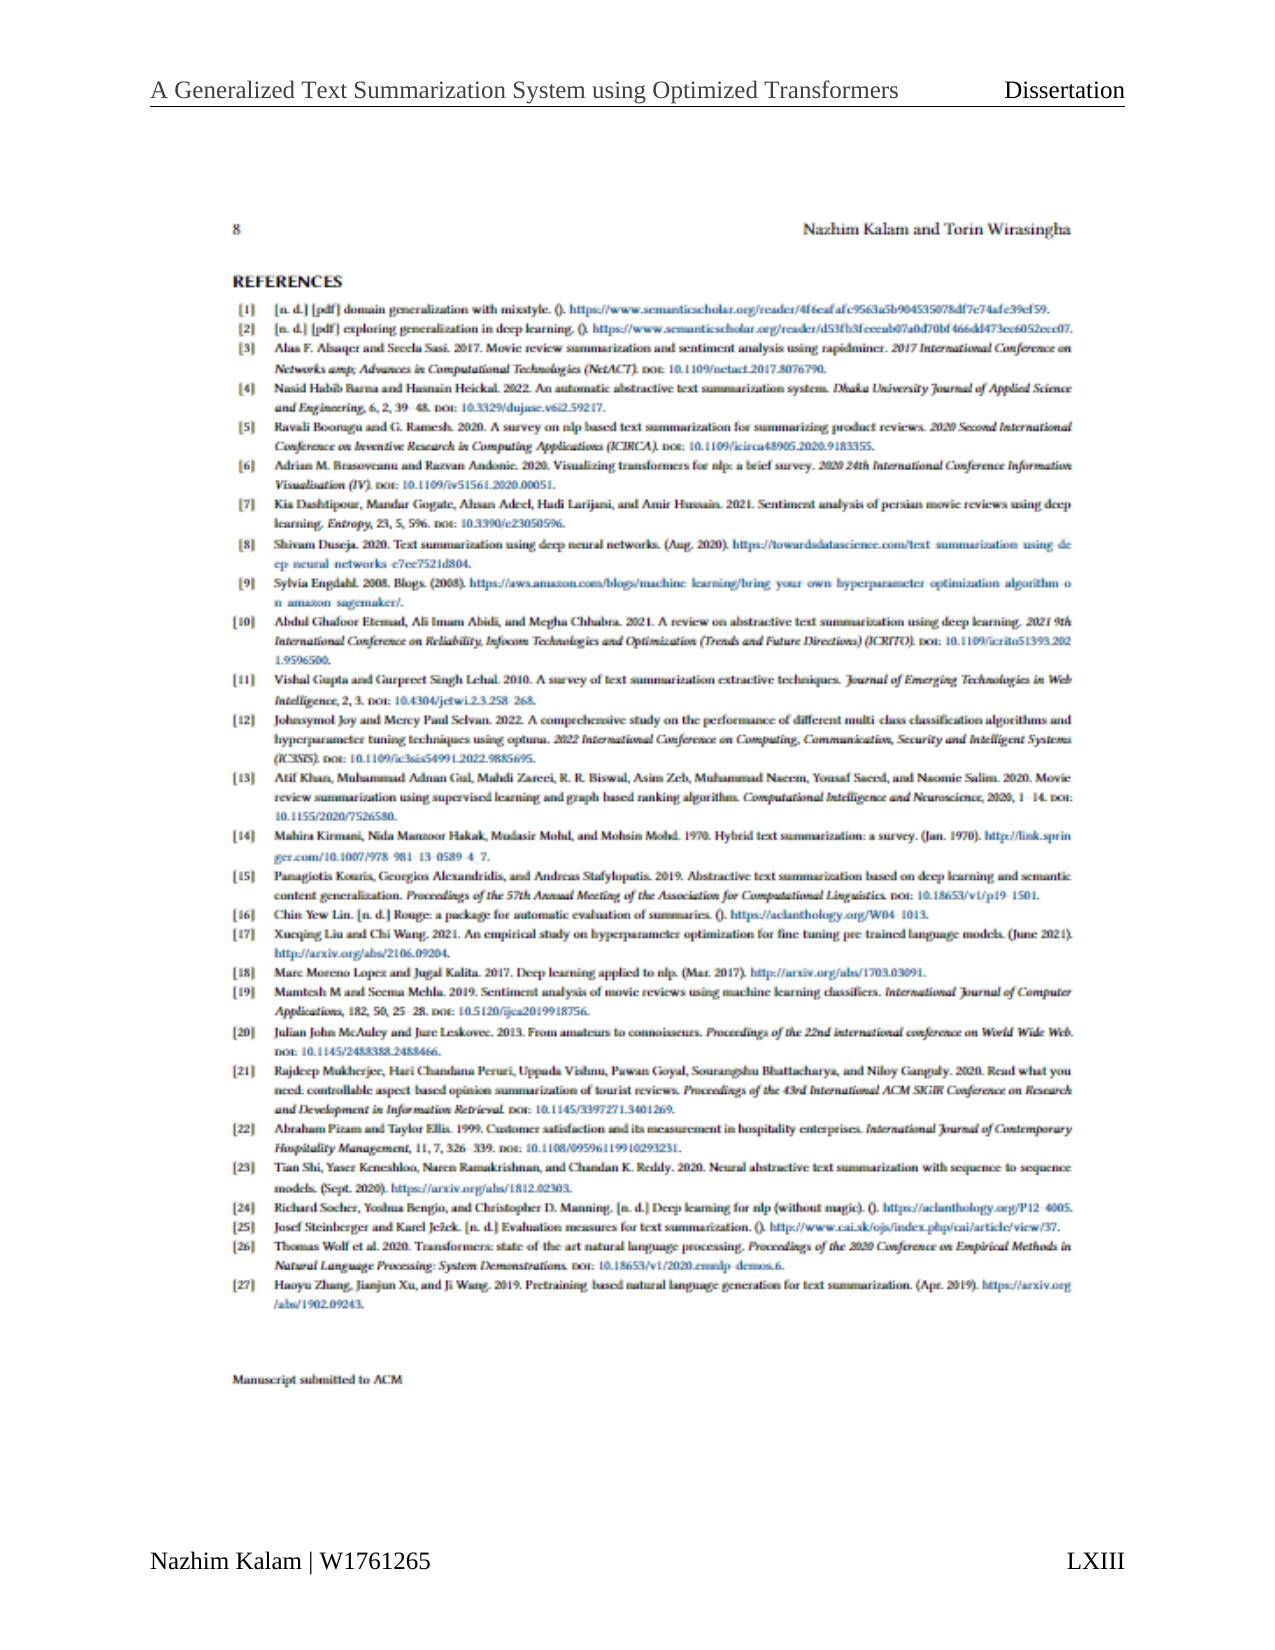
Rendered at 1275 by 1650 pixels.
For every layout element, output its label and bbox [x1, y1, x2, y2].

picture [150, 150, 1146, 1486]
